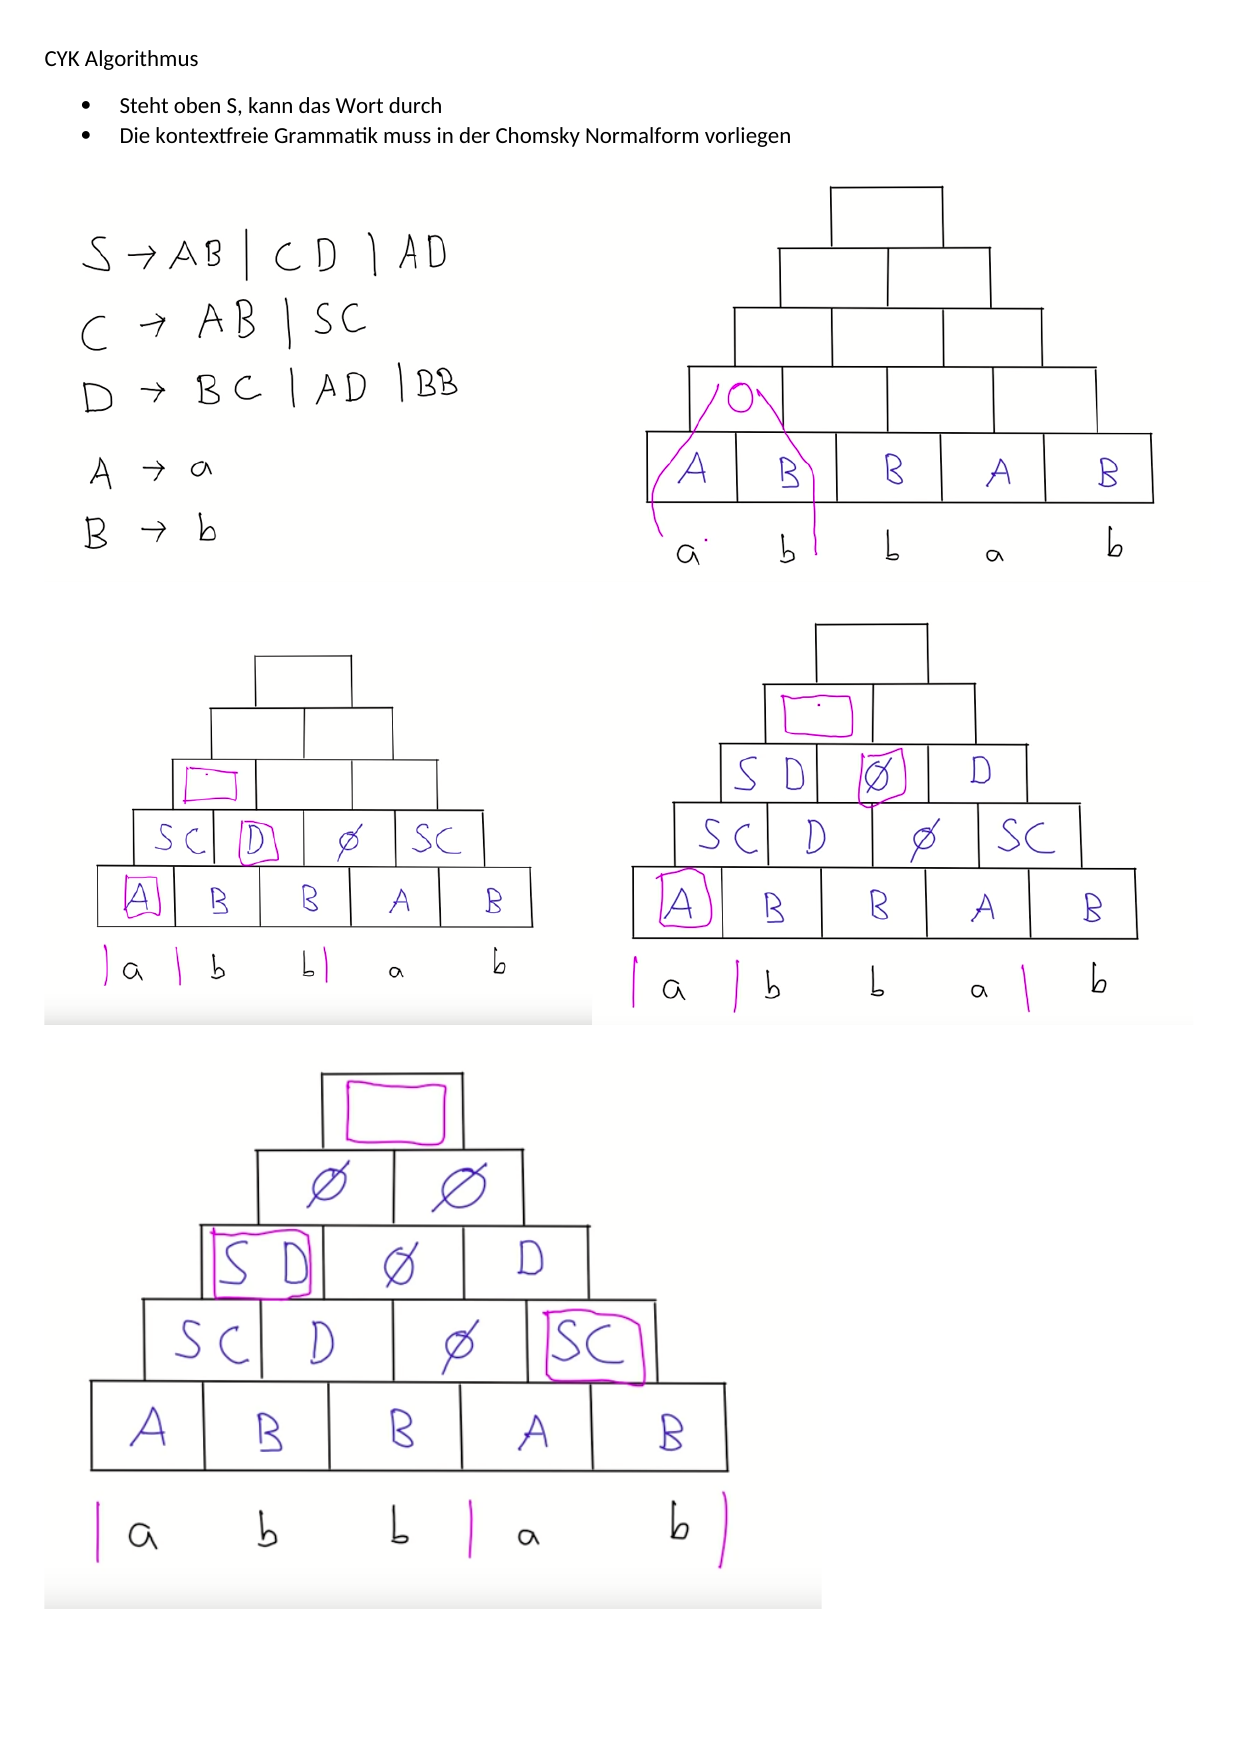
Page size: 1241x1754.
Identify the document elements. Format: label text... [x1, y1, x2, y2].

text CYK Algorithmus [44, 44, 1211, 72]
picture [44, 1043, 822, 1609]
picture [44, 600, 1194, 1025]
list Steht oben S, kann das Wort durch [82, 91, 1211, 119]
list Die kontextfreie Grammatik muss in der Chomsky Normalform vorliegen [82, 121, 1211, 149]
picture [44, 168, 1211, 582]
